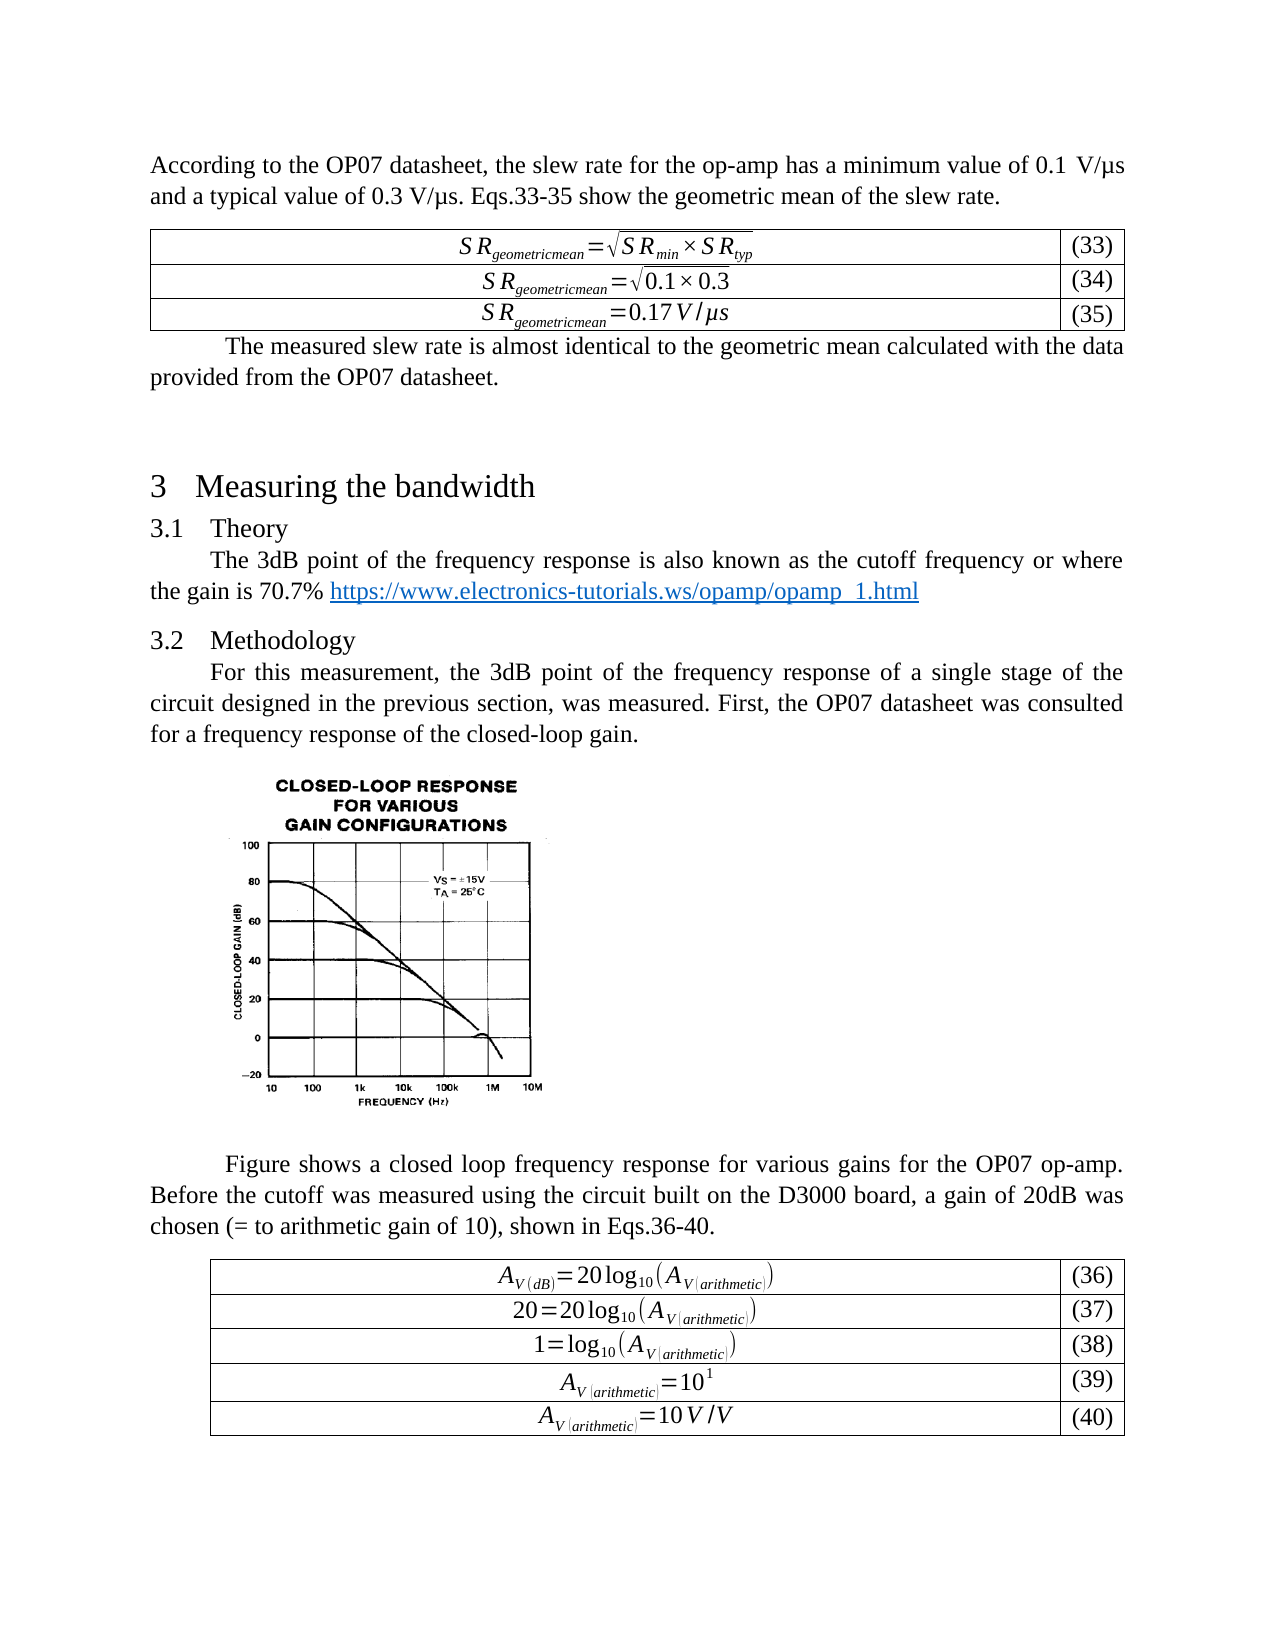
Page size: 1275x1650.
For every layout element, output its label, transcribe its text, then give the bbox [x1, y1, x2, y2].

table_cell (35) [1061, 299, 1124, 330]
table_cell (34) [1061, 265, 1124, 298]
table_header (33) [1061, 230, 1124, 263]
table_header [151, 230, 1060, 263]
table_cell [211, 1329, 1060, 1363]
table_cell [151, 265, 1060, 298]
table_cell (40) [1061, 1402, 1124, 1435]
table_header [211, 1260, 1060, 1293]
subtitle Measuring the bandwidth [150, 466, 1125, 504]
table_cell (38) [1061, 1329, 1124, 1363]
table_cell [211, 1364, 1060, 1401]
table_cell [211, 1402, 1060, 1435]
picture [218, 761, 575, 1117]
text The measured slew rate is almost identical to the geometric mean calculated with the data provided from the OP07 datasheet. [150, 331, 1125, 391]
text For this measurement, the 3dB point of the frequency response of a single stage of the circuit designed in the previous section, was measured. First, the OP07 datasheet was consulted for a frequency response of the closed-loop gain. [150, 657, 1125, 748]
table_cell (39) [1061, 1364, 1124, 1401]
text According to the OP07 datasheet, the slew rate for the op-amp has a minimum value of 0.1 V/µs and a typical value of 0.3 V/µs. Eqs.33-35 show the geometric mean of the slew rate. [150, 150, 1125, 210]
text Figure shows a closed loop frequency response for various gains for the OP07 op-amp. Before the cutoff was measured using the circuit built on the D3000 board, a gain of 20dB was chosen (= to arithmetic gain of 10), shown in Eqs.36-40. [150, 1149, 1125, 1240]
subtitle Methodology [150, 624, 1125, 655]
table_cell (37) [1061, 1295, 1124, 1328]
table_cell [151, 299, 1060, 330]
table_cell [211, 1295, 1060, 1328]
text The 3dB point of the frequency response is also known as the cutoff frequency or where the gain is 70.7% https://www.electronics-tutorials.ws/opamp/opamp_1.html [150, 545, 1125, 605]
table_header (36) [1061, 1260, 1124, 1293]
subtitle Theory [150, 512, 1125, 543]
